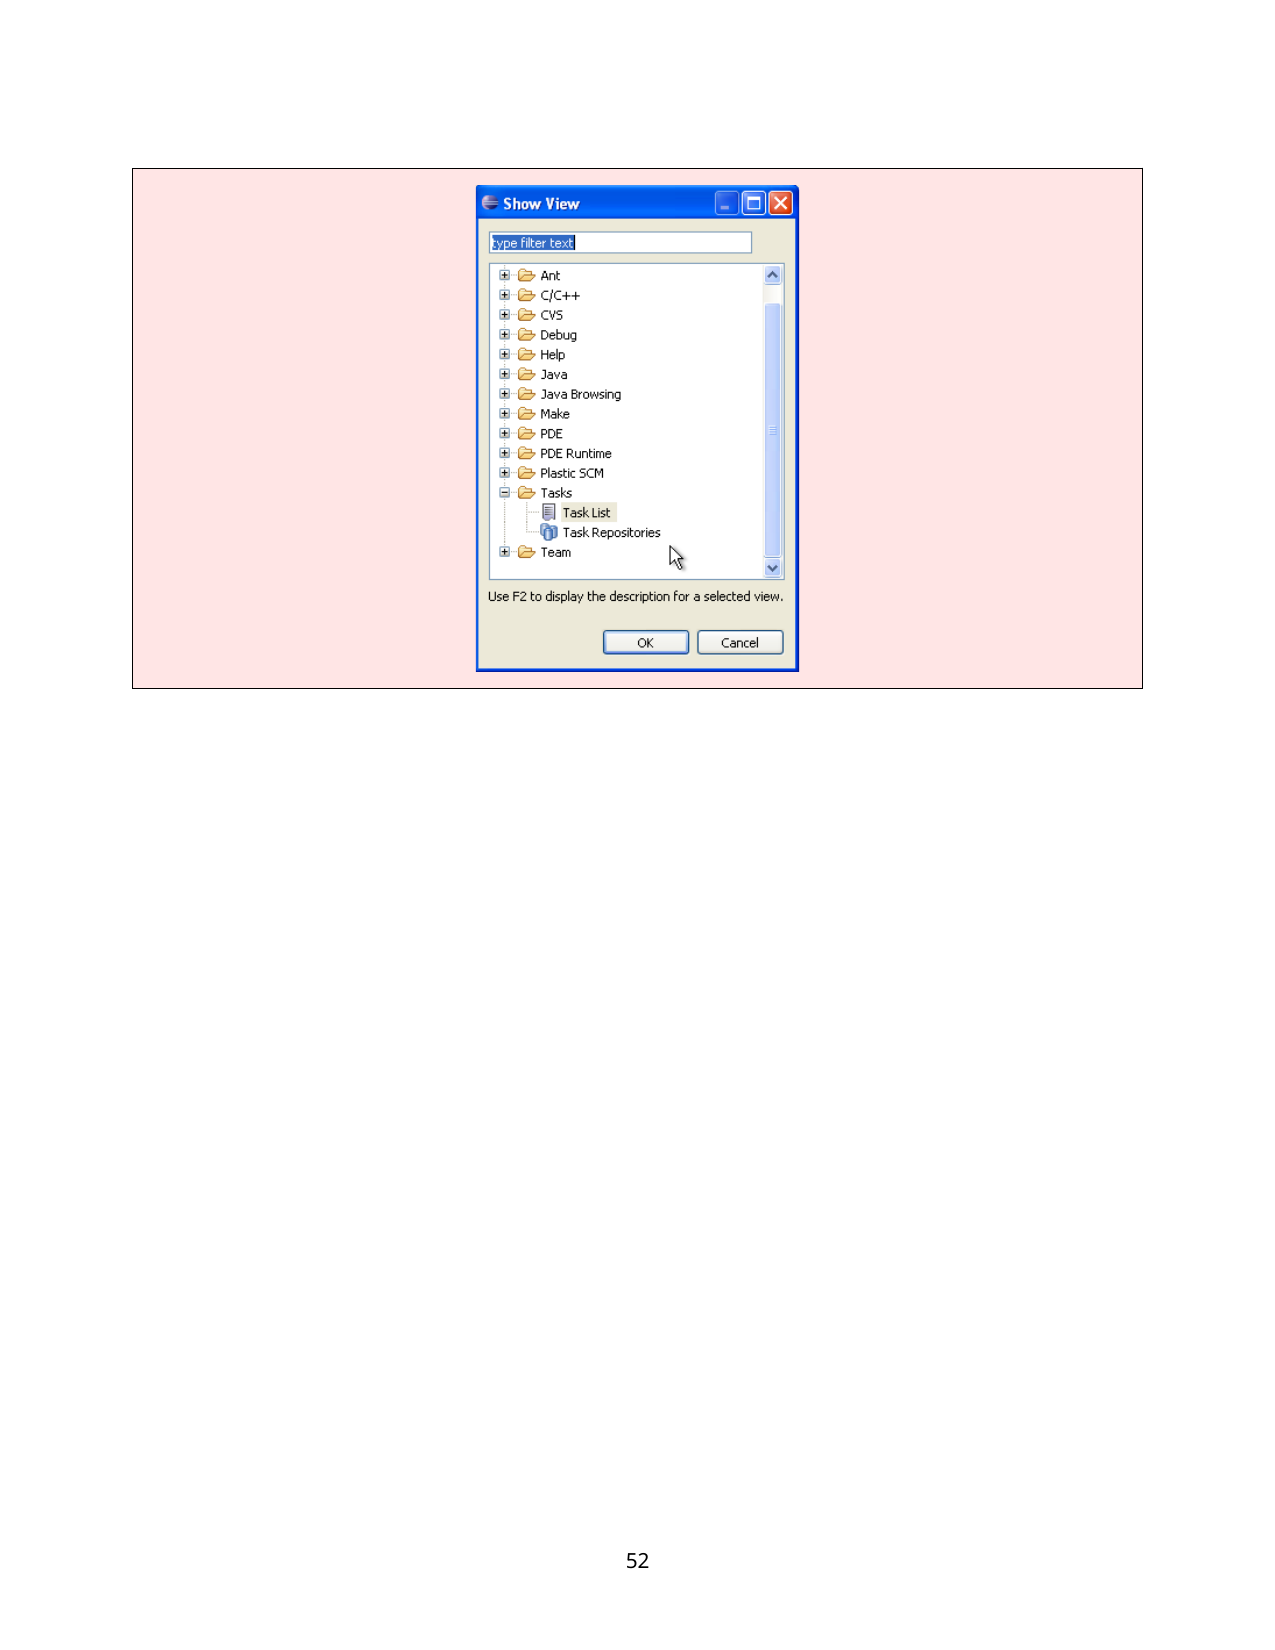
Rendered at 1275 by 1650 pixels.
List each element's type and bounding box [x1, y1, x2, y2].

picture [475, 185, 800, 672]
